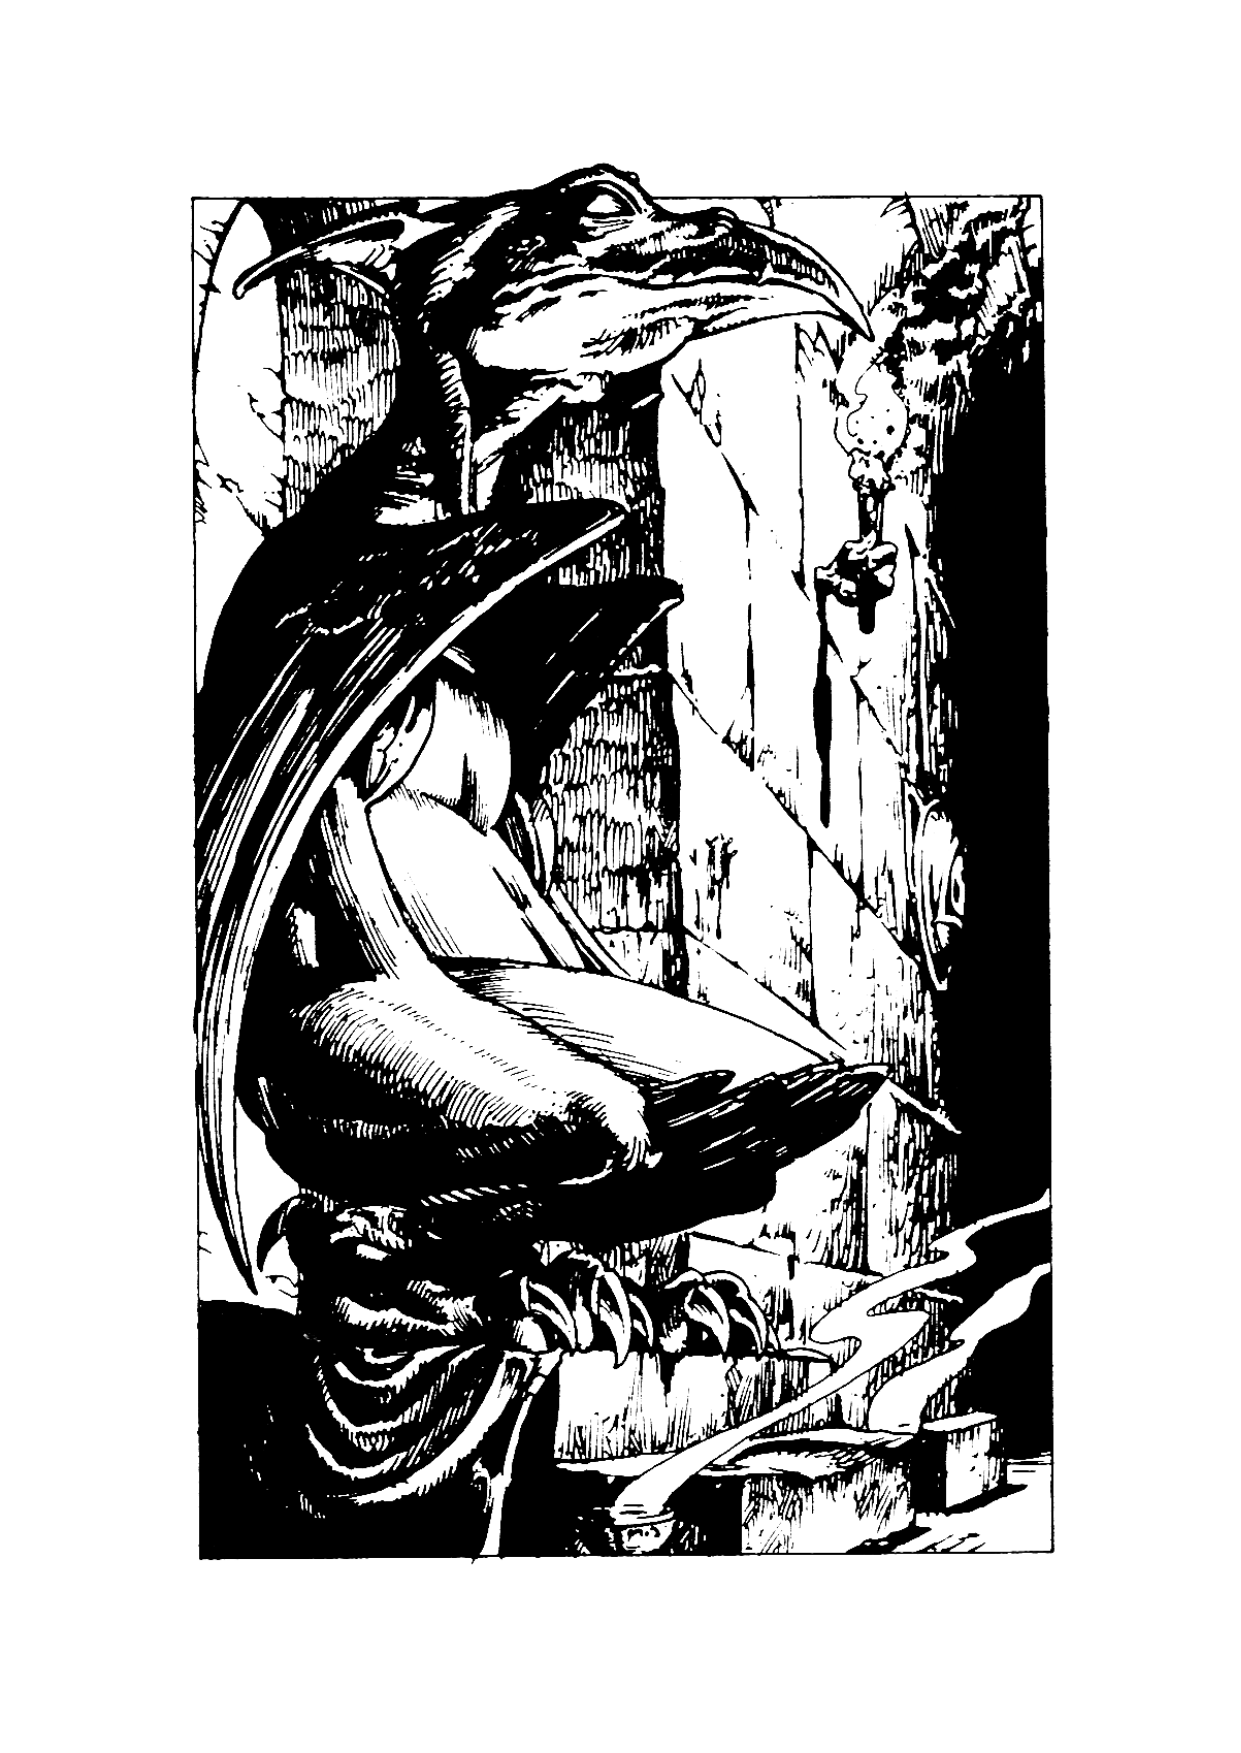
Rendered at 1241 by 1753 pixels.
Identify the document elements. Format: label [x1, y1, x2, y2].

picture [161, 145, 1071, 1590]
